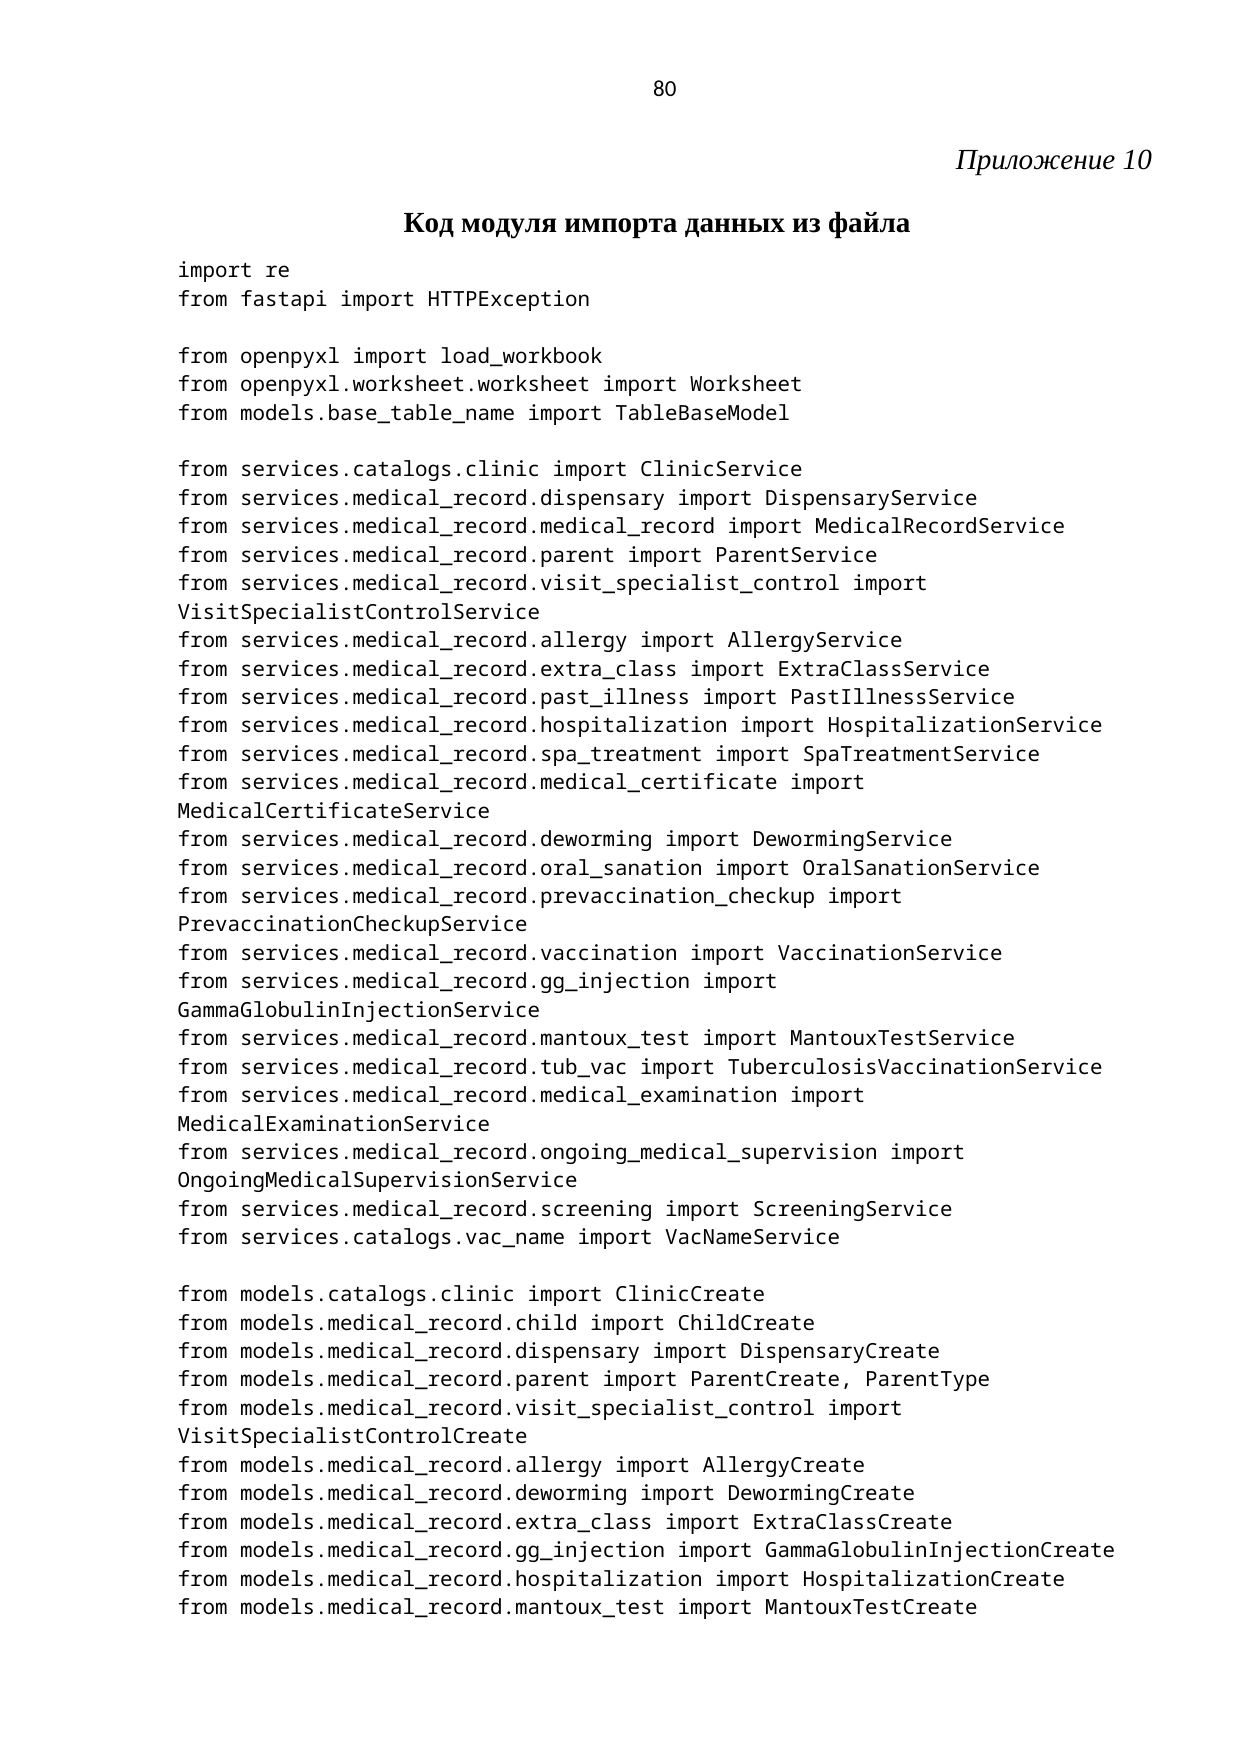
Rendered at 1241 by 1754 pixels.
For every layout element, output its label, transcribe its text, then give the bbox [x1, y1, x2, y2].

text from models.medical_record.extra_class import ExtraClassCreate [177, 1507, 1152, 1535]
text from models.medical_record.mantoux_test import MantouxTestCreate [177, 1592, 1152, 1621]
text from models.catalogs.clinic import ClinicCreate [177, 1279, 1152, 1308]
text from services.medical_record.tub_vac import TuberculosisVaccinationService [177, 1052, 1152, 1080]
text from services.medical_record.prevaccination_checkup import PrevaccinationCheckupService [177, 881, 1152, 938]
text from models.medical_record.allergy import AllergyCreate [177, 1450, 1152, 1478]
text from models.medical_record.child import ChildCreate [177, 1308, 1152, 1336]
text from services.catalogs.clinic import ClinicService [177, 454, 1152, 483]
text from services.medical_record.oral_sanation import OralSanationService [177, 853, 1152, 881]
text from services.medical_record.spa_treatment import SpaTreatmentService [177, 739, 1152, 767]
text from services.medical_record.medical_record import MedicalRecordService [177, 511, 1152, 540]
list Код модуля импорта данных из файла [162, 205, 1152, 239]
text from models.base_table_name import TableBaseModel [177, 398, 1152, 426]
text from models.medical_record.deworming import DewormingCreate [177, 1478, 1152, 1507]
text from services.catalogs.vac_name import VacNameService [177, 1222, 1152, 1251]
text from services.medical_record.parent import ParentService [177, 540, 1152, 568]
text from openpyxl import load_workbook [177, 341, 1152, 369]
text from models.medical_record.gg_injection import GammaGlobulinInjectionCreate [177, 1535, 1152, 1564]
text from models.medical_record.dispensary import DispensaryCreate [177, 1336, 1152, 1364]
text from services.medical_record.dispensary import DispensaryService [177, 483, 1152, 511]
text from services.medical_record.ongoing_medical_supervision import OngoingMedicalSupervisionService [177, 1137, 1152, 1194]
text from services.medical_record.allergy import AllergyService [177, 625, 1152, 654]
text from models.medical_record.parent import ParentCreate, ParentType [177, 1364, 1152, 1393]
text from services.medical_record.mantoux_test import MantouxTestService [177, 1023, 1152, 1052]
text import re [177, 256, 1152, 284]
text from fastapi import HTTPException [177, 284, 1152, 312]
text from services.medical_record.deworming import DewormingService [177, 824, 1152, 853]
text from services.medical_record.visit_specialist_control import VisitSpecialistControlService [177, 568, 1152, 625]
text from services.medical_record.extra_class import ExtraClassService [177, 654, 1152, 682]
text from services.medical_record.medical_certificate import MedicalCertificateService [177, 767, 1152, 824]
text from services.medical_record.past_illness import PastIllnessService [177, 682, 1152, 711]
text from models.medical_record.visit_specialist_control import VisitSpecialistControlCreate [177, 1393, 1152, 1450]
text from services.medical_record.vaccination import VaccinationService [177, 938, 1152, 966]
text from services.medical_record.gg_injection import GammaGlobulinInjectionService [177, 966, 1152, 1023]
text from models.medical_record.hospitalization import HospitalizationCreate [177, 1564, 1152, 1592]
text from services.medical_record.hospitalization import HospitalizationService [177, 711, 1152, 739]
text from services.medical_record.medical_examination import MedicalExaminationService [177, 1080, 1152, 1137]
text from services.medical_record.screening import ScreeningService [177, 1194, 1152, 1222]
subtitle Приложение 10 [177, 142, 1152, 176]
text from openpyxl.worksheet.worksheet import Worksheet [177, 369, 1152, 398]
